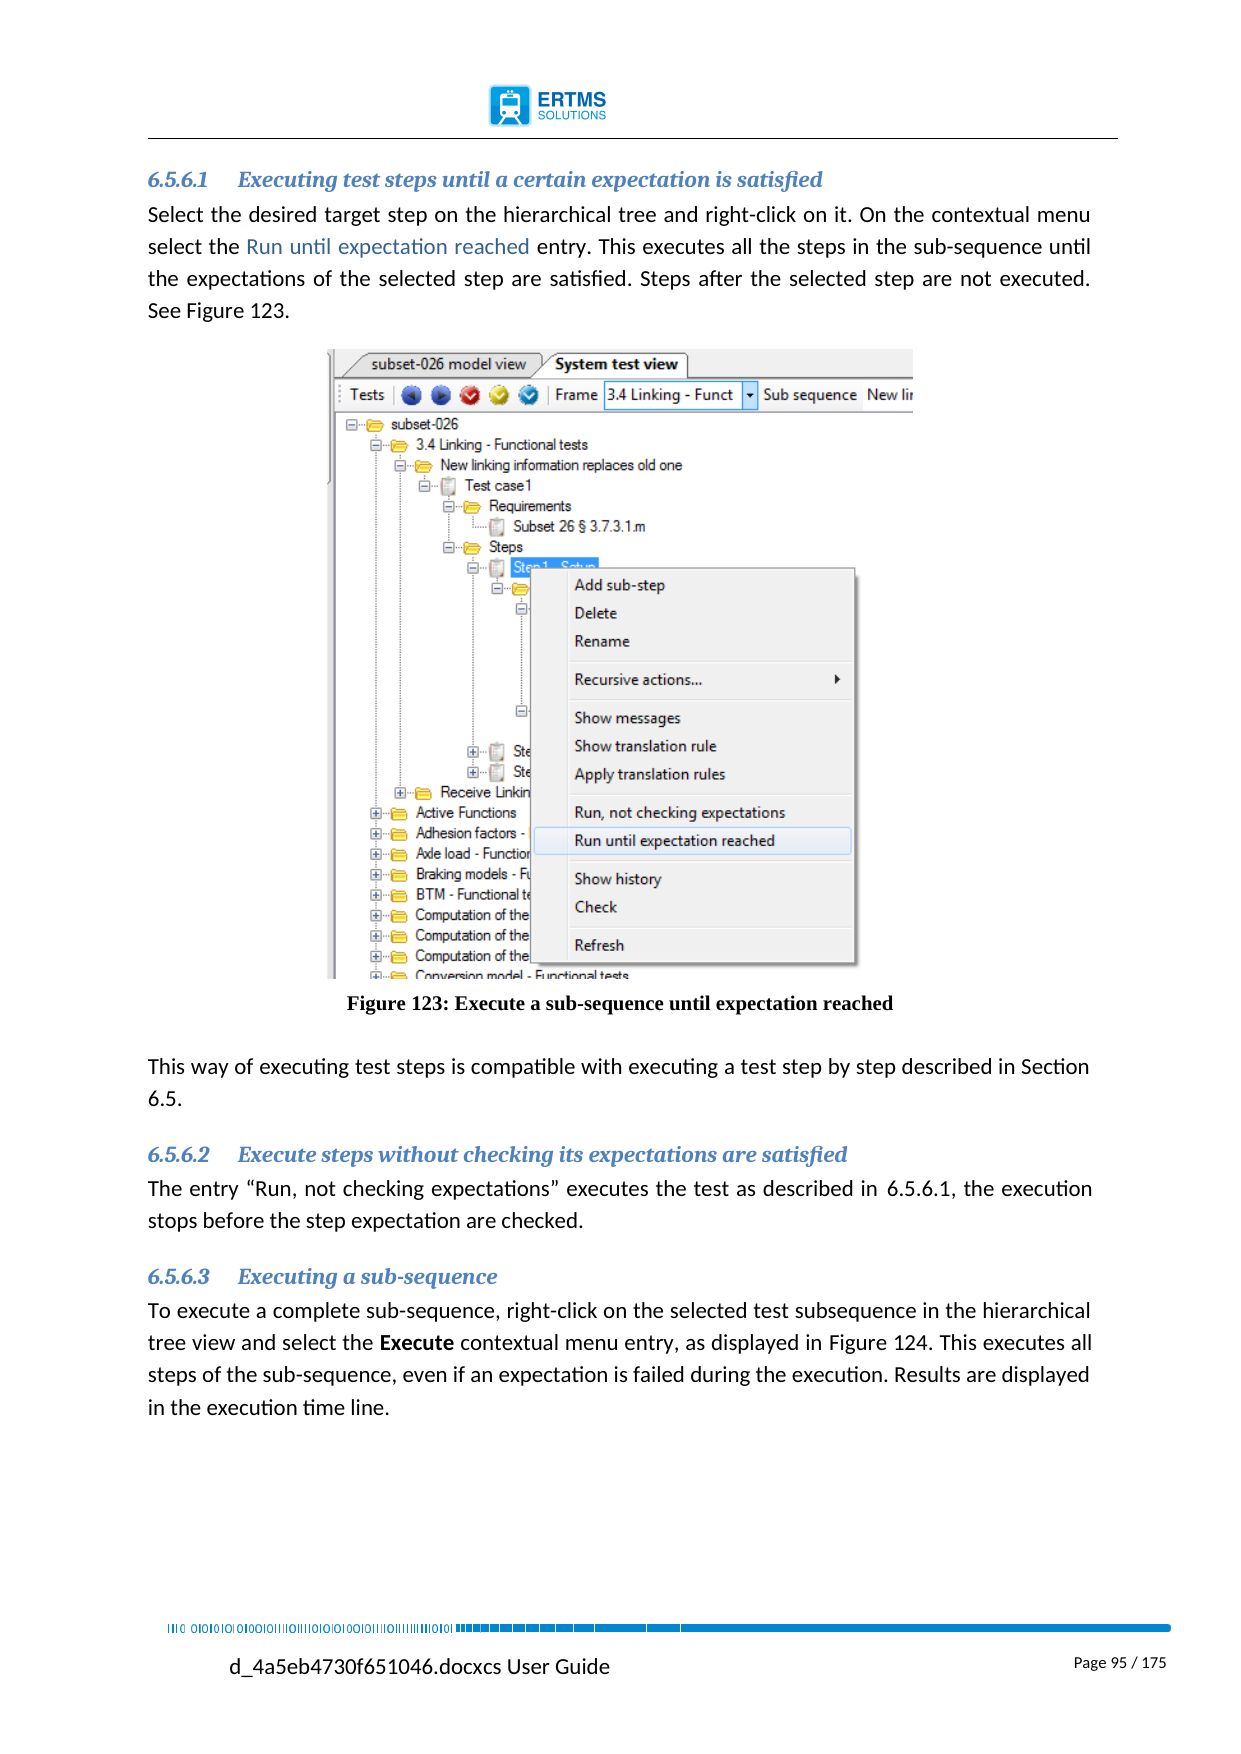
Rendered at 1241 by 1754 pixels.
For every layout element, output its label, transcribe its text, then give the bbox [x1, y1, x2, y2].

text This way of executing test steps is compatible with executing a test step by step described in Section 6.5. [148, 1052, 1093, 1112]
subtitle Execute steps without checking its expectations are satisfied [148, 1142, 1093, 1168]
subtitle Executing test steps until a certain expectation is satisfied [148, 167, 1093, 193]
picture [327, 349, 913, 979]
subtitle Executing a sub-sequence [148, 1264, 1093, 1290]
text Figure 123: Execute a sub-sequence until expectation reached [148, 991, 1093, 1015]
text Select the desired target step on the hierarchical tree and right-click on it. On the contextual menu select the Run until expectation reached entry. This executes all the steps in the sub-sequence until the expectations of the selected step are satisfied. Steps after the selected step are not executed. See Figure 123. [148, 200, 1093, 324]
text To execute a complete sub-sequence, right-click on the selected test subsequence in the hierarchical tree view and select the Execute contextual menu entry, as displayed in Figure 124. This executes all steps of the sub-sequence, even if an expectation is failed during the execution. Results are displayed in the execution time line. [148, 1296, 1093, 1421]
picture [167, 1624, 1171, 1633]
picture [477, 73, 617, 138]
text The entry “Run, not checking expectations” executes the test as described in 6.5.6.1, the execution stops before the step expectation are checked. [148, 1174, 1093, 1234]
